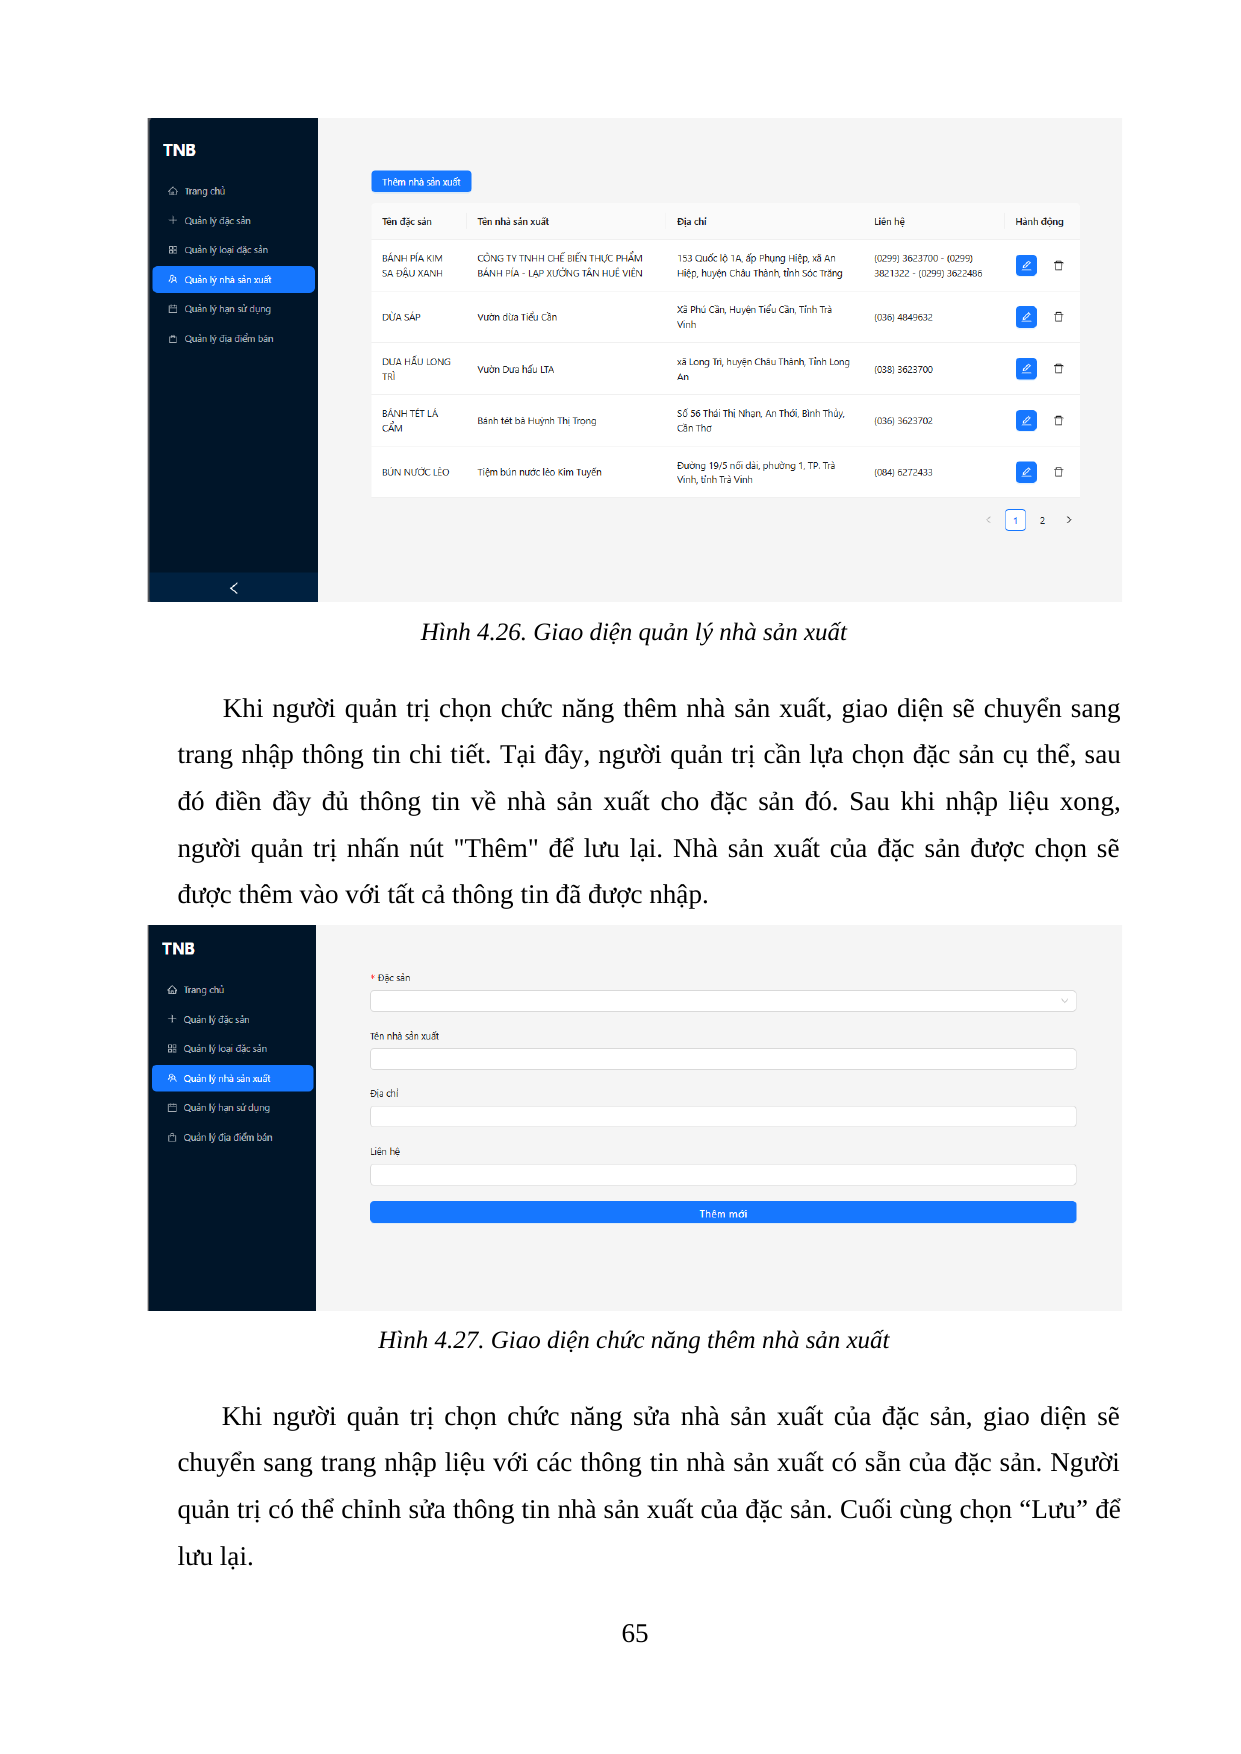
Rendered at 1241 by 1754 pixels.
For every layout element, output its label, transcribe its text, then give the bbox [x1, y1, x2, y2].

picture [147, 925, 1123, 1311]
text Hình 4.27. Giao diện chức năng thêm nhà sản xuất [148, 1326, 1122, 1354]
text Khi người quản trị chọn chức năng thêm nhà sản xuất, giao diện sẽ chuyển sang trang nhập thông tin chi tiết. Tại đây, người quản trị cần lựa chọn đặc sản cụ thể, sau đó điền đầy đủ thông tin về nhà sản xuất cho đặc sản đó. Sau khi nhập liệu xong, người quản trị nhấn nút "Thêm" để lưu lại. Nhà sản xuất của đặc sản được chọn sẽ được thêm vào với tất cả thông tin đã được nhập. [177, 692, 1122, 909]
picture [147, 118, 1123, 602]
text Hình 4.26. Giao diện quản lý nhà sản xuất [148, 617, 1122, 646]
text Khi người quản trị chọn chức năng sửa nhà sản xuất của đặc sản, giao diện sẽ chuyển sang trang nhập liệu với các thông tin nhà sản xuất có sẵn của đặc sản. Người quản trị có thể chỉnh sửa thông tin nhà sản xuất của đặc sản. Cuối cùng chọn “Lưu” để lưu lại. [177, 1400, 1122, 1571]
